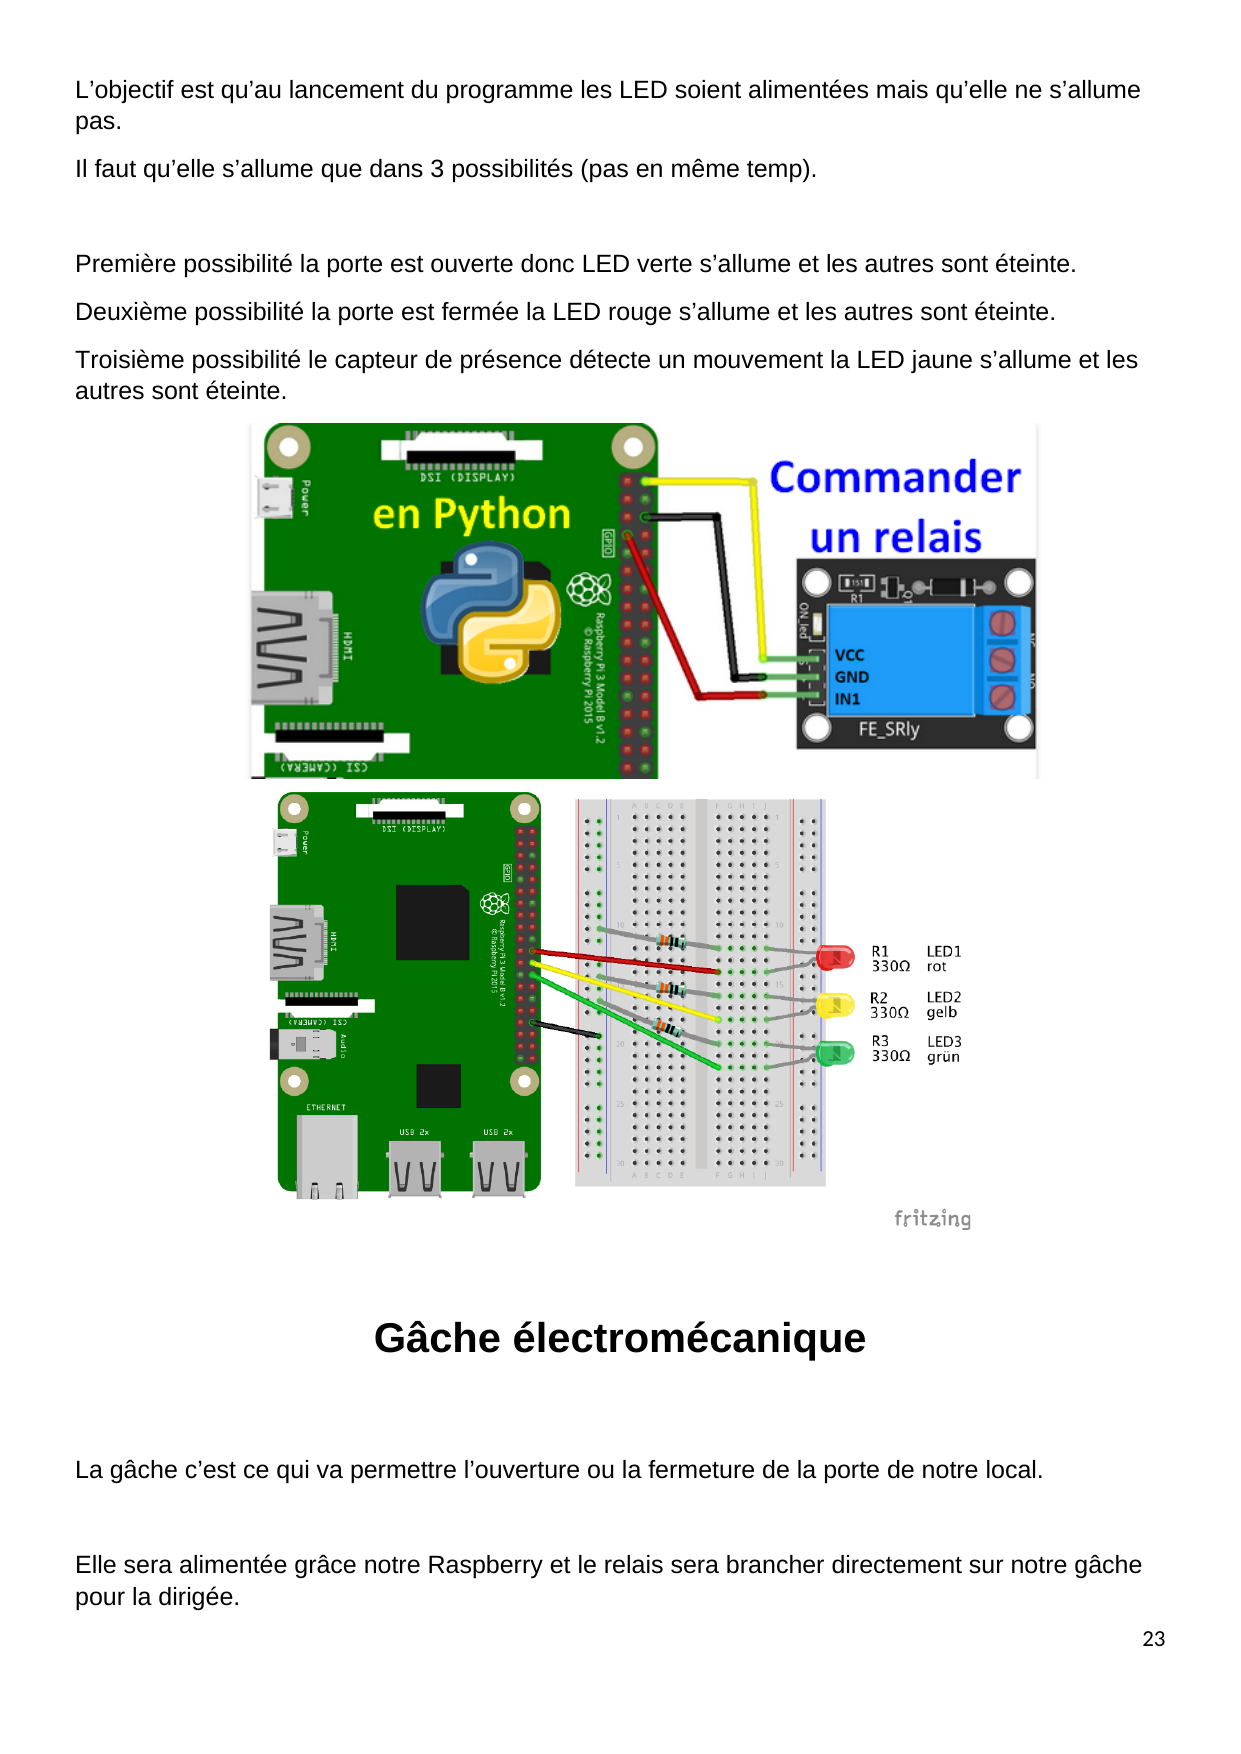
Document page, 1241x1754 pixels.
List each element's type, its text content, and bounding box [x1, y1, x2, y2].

text Gâche électromécanique [75, 1313, 1165, 1361]
text Deuxième possibilité la porte est fermée la LED rouge s’allume et les autres sont éteinte. [75, 297, 1165, 326]
text La gâche c’est ce qui va permettre l’ouverture ou la fermeture de la porte de notre local. [75, 1455, 1165, 1484]
text L’objectif est qu’au lancement du programme les LED soient alimentées mais qu’elle ne s’allume pas. [75, 75, 1165, 135]
text Il faut qu’elle s’allume que dans 3 possibilités (pas en même temp). [75, 154, 1165, 182]
picture [243, 423, 1042, 779]
text Première possibilité la porte est ouverte donc LED verte s’allume et les autres sont éteinte. [75, 249, 1165, 278]
text Elle sera alimentée grâce notre Raspberry et le relais sera brancher directement sur notre gâche pour la dirigée. [75, 1550, 1165, 1610]
text Troisième possibilité le capteur de présence détecte un mouvement la LED jaune s’allume et les autres sont éteinte. [75, 344, 1165, 404]
picture [269, 792, 971, 1230]
